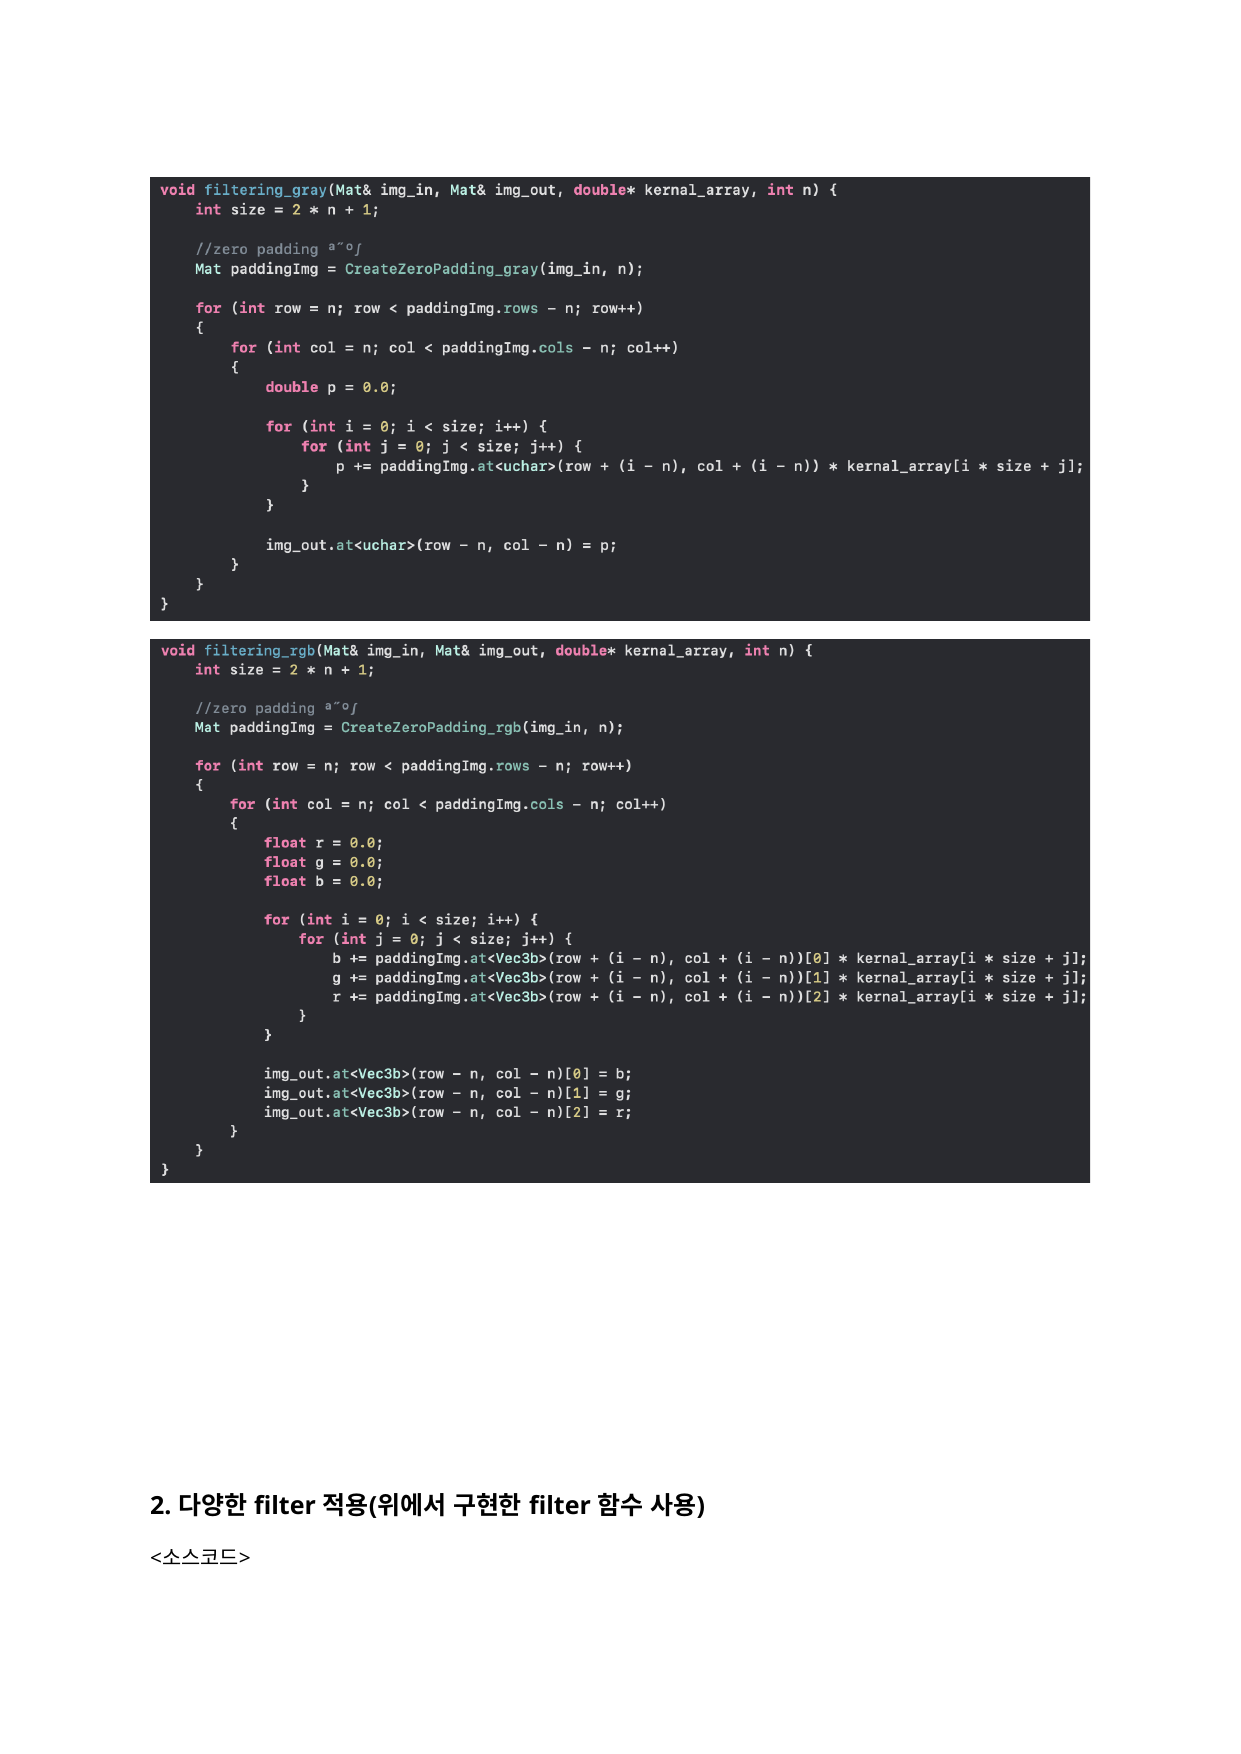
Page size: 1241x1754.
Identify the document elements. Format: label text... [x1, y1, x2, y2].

picture [150, 639, 1091, 1183]
text 2. 다양한 filter 적용(위에서 구현한 filter 함수 사용) [150, 1485, 1090, 1521]
text <소스코드> [150, 1541, 1090, 1571]
picture [150, 177, 1091, 621]
